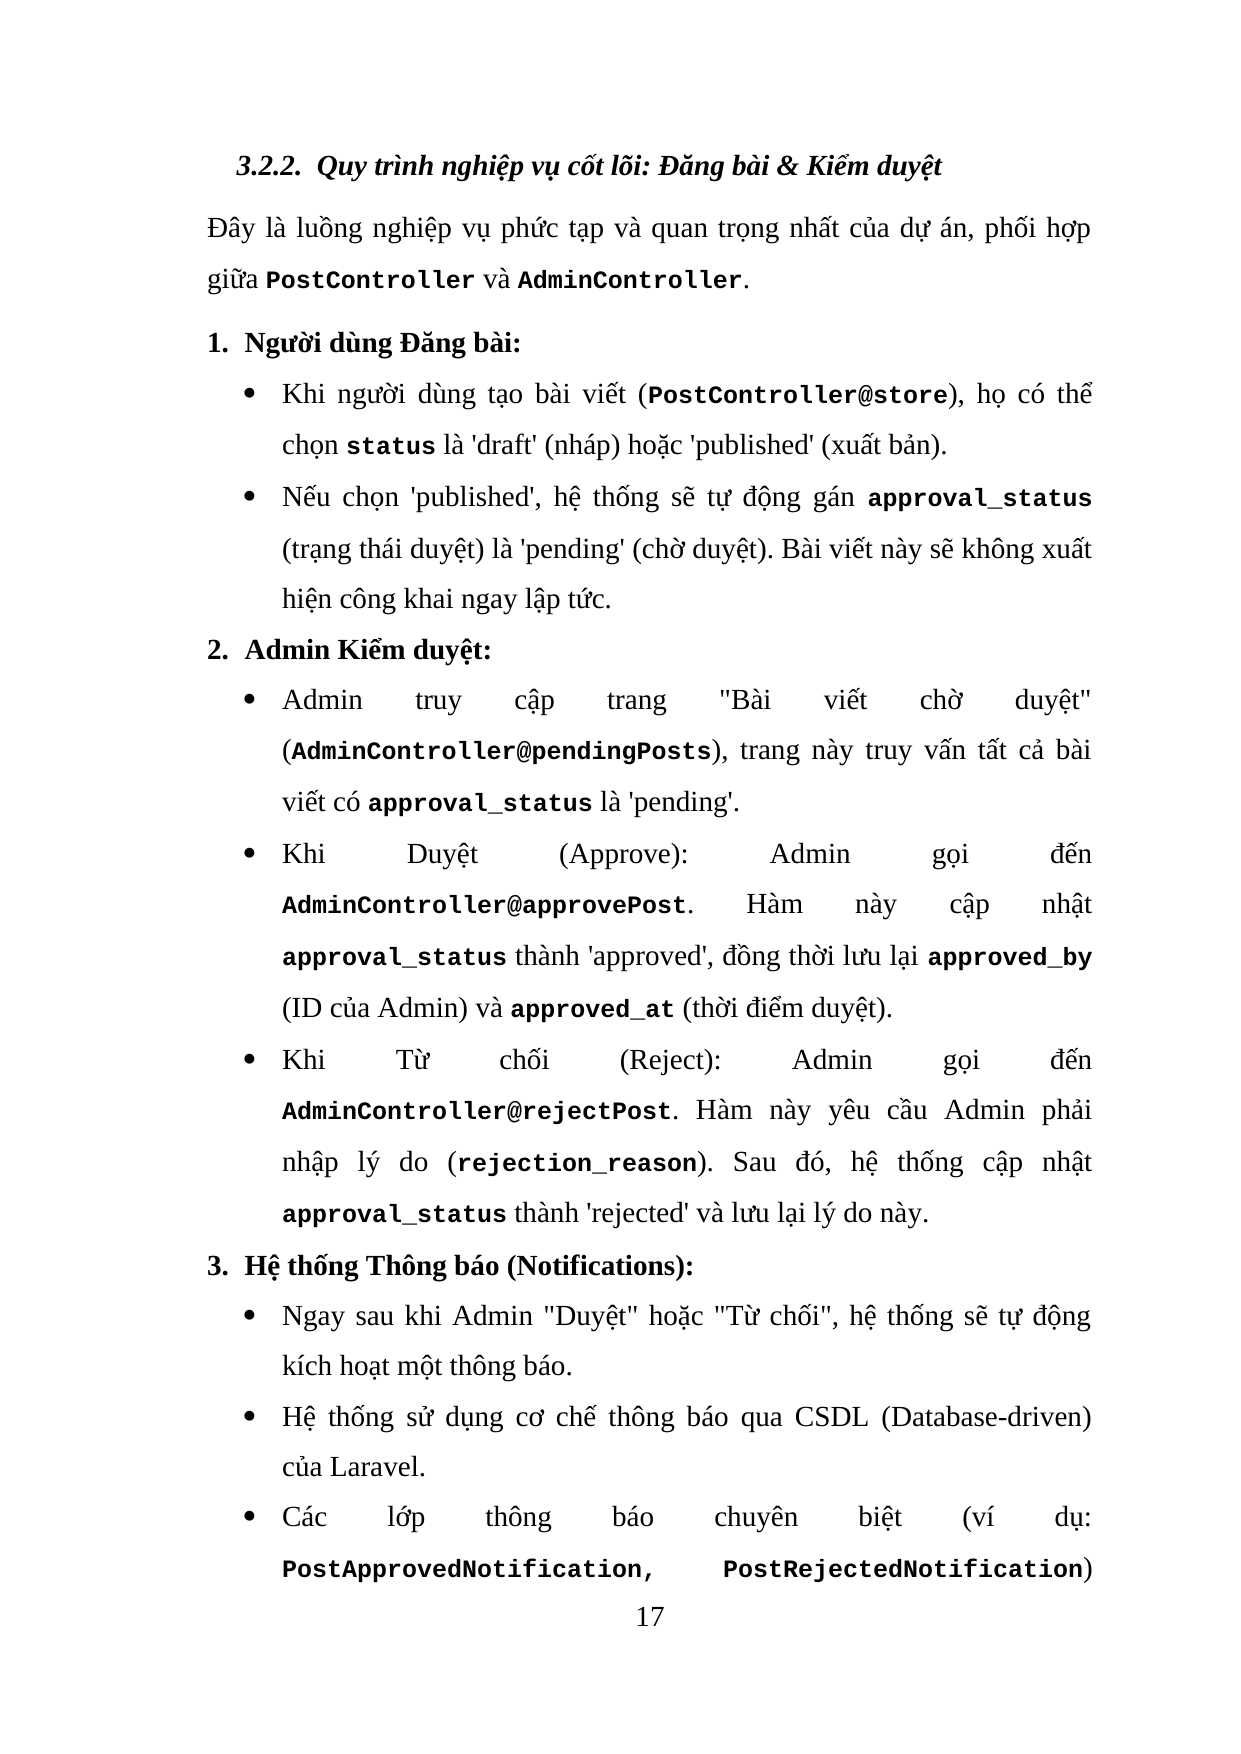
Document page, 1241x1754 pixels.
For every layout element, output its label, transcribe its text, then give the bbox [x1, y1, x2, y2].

list Hệ thống sử dụng cơ chế thông báo qua CSDL (Database-driven) của Laravel. [244, 1399, 1092, 1483]
list Admin Kiểm duyệt: [207, 632, 1092, 665]
list Khi Từ chối (Reject): Admin gọi đến AdminController@rejectPost. Hàm này yêu cầu Admin phải nhập lý do (rejection_reason). Sau đó, hệ thống cập nhật approval_status thành 'rejected' và lưu lại lý do này. [244, 1042, 1092, 1230]
list Người dùng Đăng bài: [207, 326, 1092, 359]
list Khi Duyệt (Approve): Admin gọi đến AdminController@approvePost. Hàm này cập nhật approval_status thành 'approved', đồng thời lưu lại approved_by (ID của Admin) và approved_at (thời điểm duyệt). [244, 836, 1092, 1024]
subtitle Quy trình nghiệp vụ cốt lõi: Đăng bài & Kiểm duyệt [236, 148, 1092, 181]
list Admin truy cập trang "Bài viết chờ duyệt" (AdminController@pendingPosts), trang này truy vấn tất cả bài viết có approval_status là 'pending'. [244, 682, 1092, 819]
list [244, 1499, 1092, 1585]
text Đây là luồng nghiệp vụ phức tạp và quan trọng nhất của dự án, phối hợp giữa PostController và AdminController. [207, 211, 1092, 296]
list Nếu chọn 'published', hệ thống sẽ tự động gán approval_status (trạng thái duyệt) là 'pending' (chờ duyệt). Bài viết này sẽ không xuất hiện công khai ngay lập tức. [244, 479, 1092, 615]
list Hệ thống Thông báo (Notifications): [207, 1248, 1092, 1281]
list Ngay sau khi Admin "Duyệt" hoặc "Từ chối", hệ thống sẽ tự động kích hoạt một thông báo. [244, 1298, 1092, 1382]
list Khi người dùng tạo bài viết (PostController@store), họ có thể chọn status là 'draft' (nháp) hoặc 'published' (xuất bản). [244, 376, 1092, 462]
